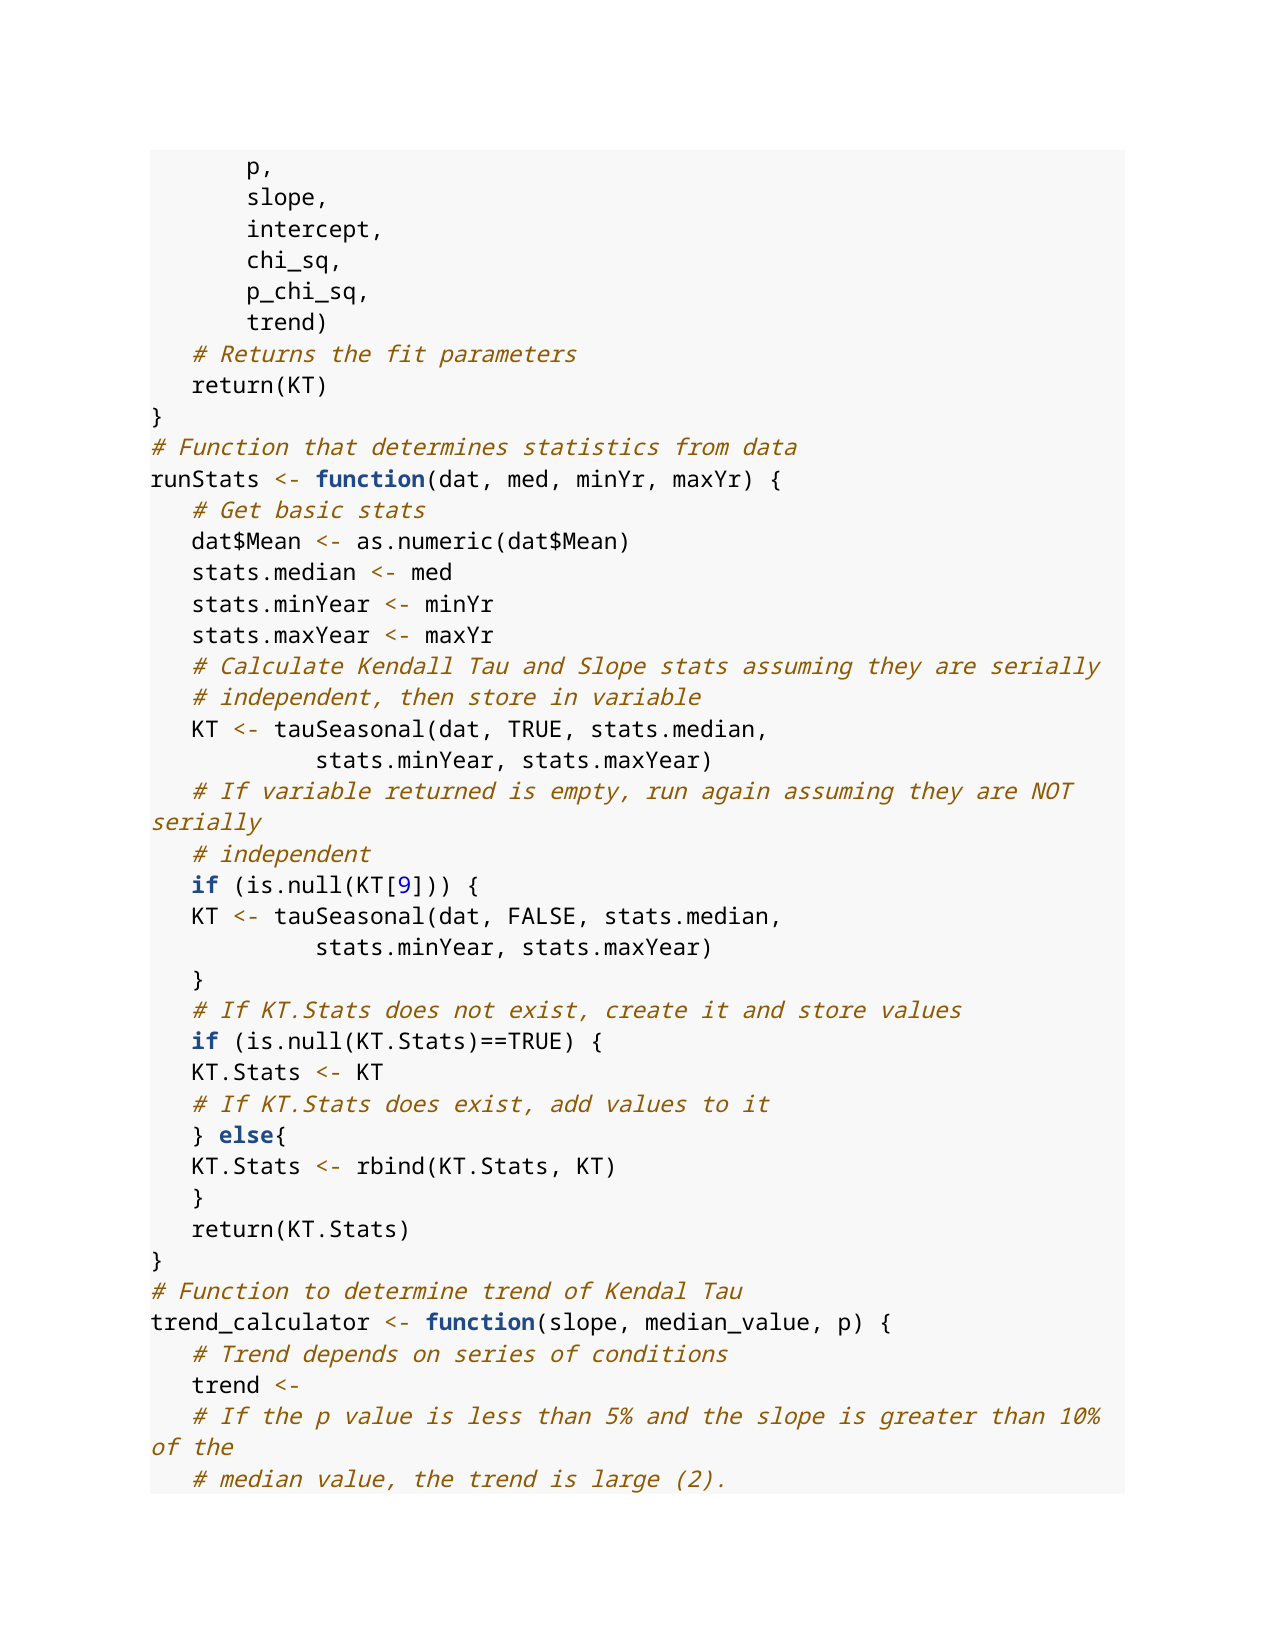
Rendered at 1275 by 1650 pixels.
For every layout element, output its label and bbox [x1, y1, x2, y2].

text [150, 150, 1125, 1494]
